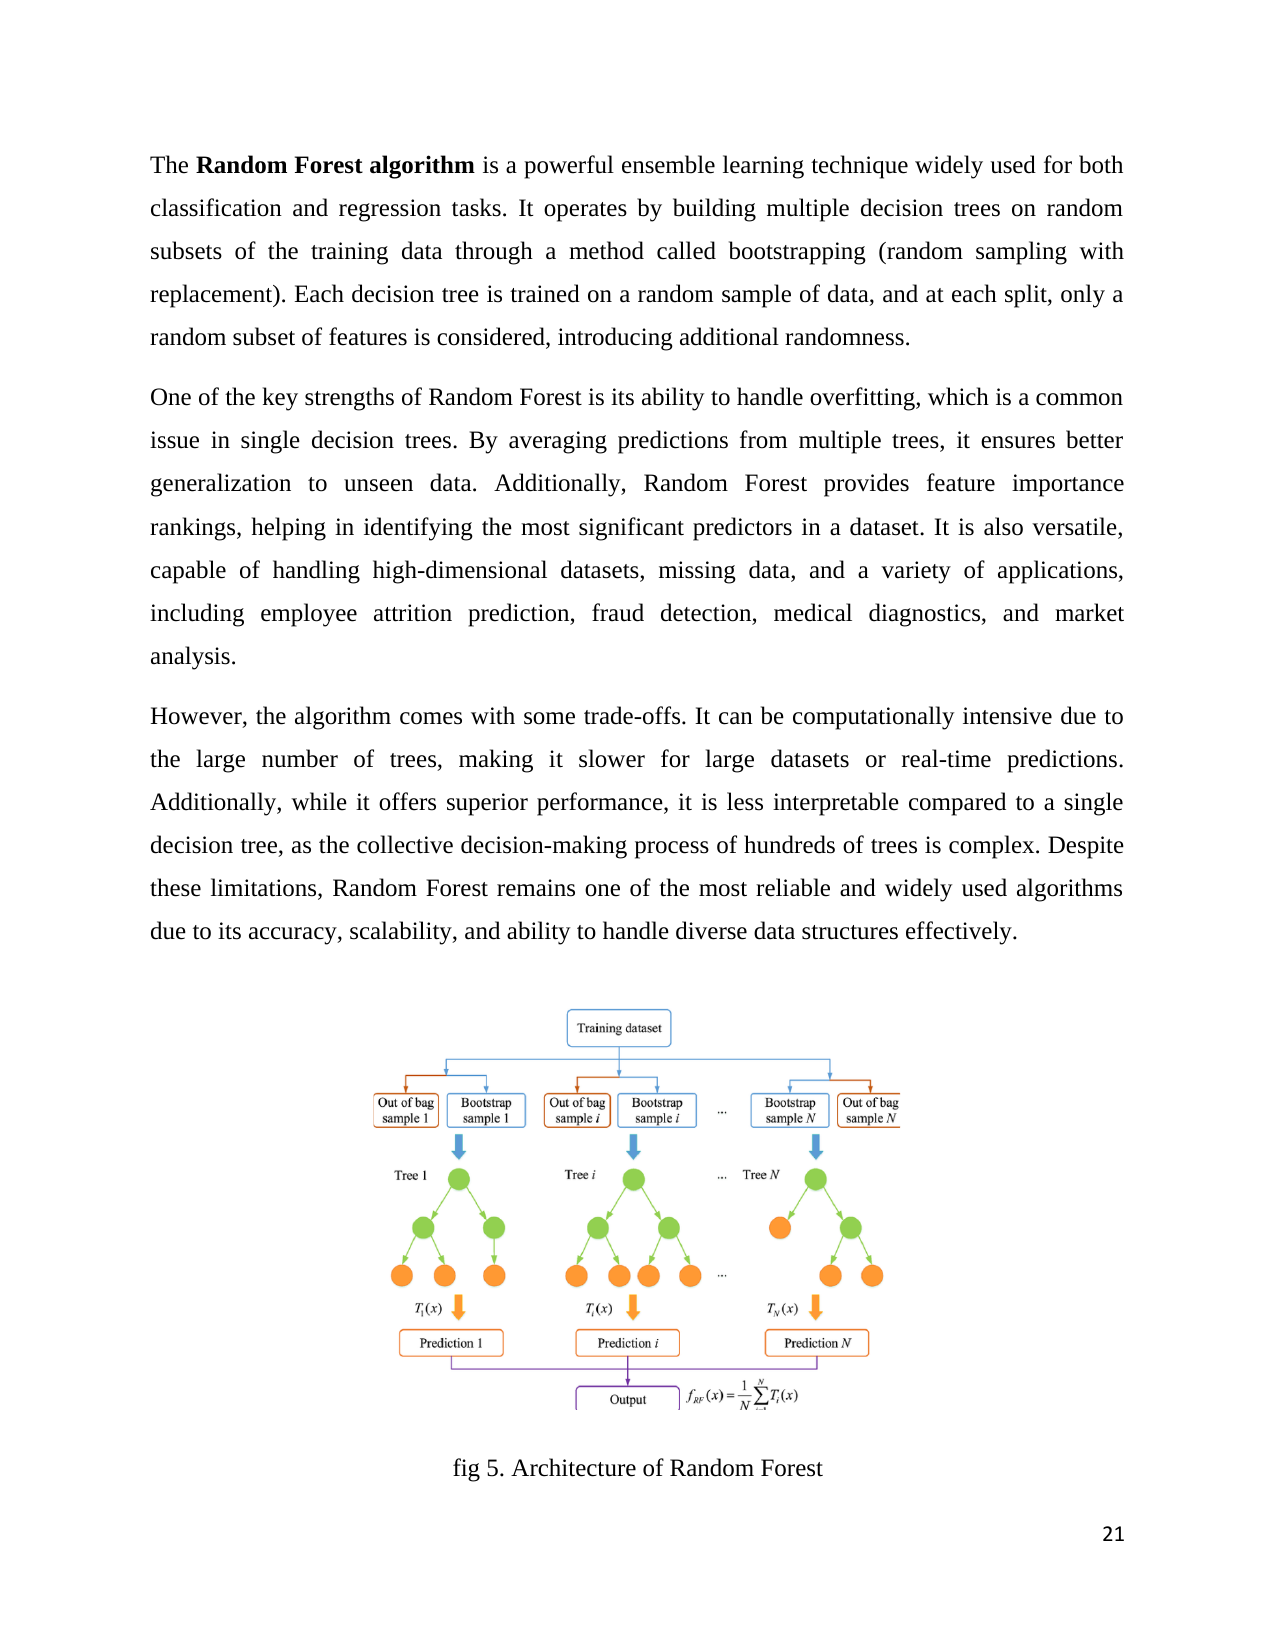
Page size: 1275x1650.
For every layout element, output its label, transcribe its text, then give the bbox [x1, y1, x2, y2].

text One of the key strengths of Random Forest is its ability to handle overfitting, which is a common issue in single decision trees. By averaging predictions from multiple trees, it ensures better generalization to unseen data. Additionally, Random Forest provides feature importance rankings, helping in identifying the most significant predictors in a dataset. It is also versatile, capable of handling high-dimensional datasets, missing data, and a variety of applications, including employee attrition prediction, fraud detection, medical diagnostics, and market analysis. [150, 382, 1125, 670]
text fig 5. Architecture of Random Forest [150, 1453, 1125, 1482]
text The Random Forest algorithm is a powerful ensemble learning technique widely used for both classification and regression tasks. It operates by building multiple decision trees on random subsets of the training data through a method called bootstrapping (random sampling with replacement). Each decision tree is trained on a random sample of data, and at each split, only a random subset of features is considered, introducing additional randomness. [150, 150, 1125, 351]
picture [372, 1008, 900, 1409]
text However, the algorithm comes with some trade-offs. It can be computationally intensive due to the large number of trees, making it slower for large datasets or real-time predictions. Additionally, while it offers superior performance, it is less interpretable compared to a single decision tree, as the collective decision-making process of hundreds of trees is complex. Despite these limitations, Random Forest remains one of the most reliable and widely used algorithms due to its accuracy, scalability, and ability to handle diverse data structures effectively. [150, 701, 1125, 945]
